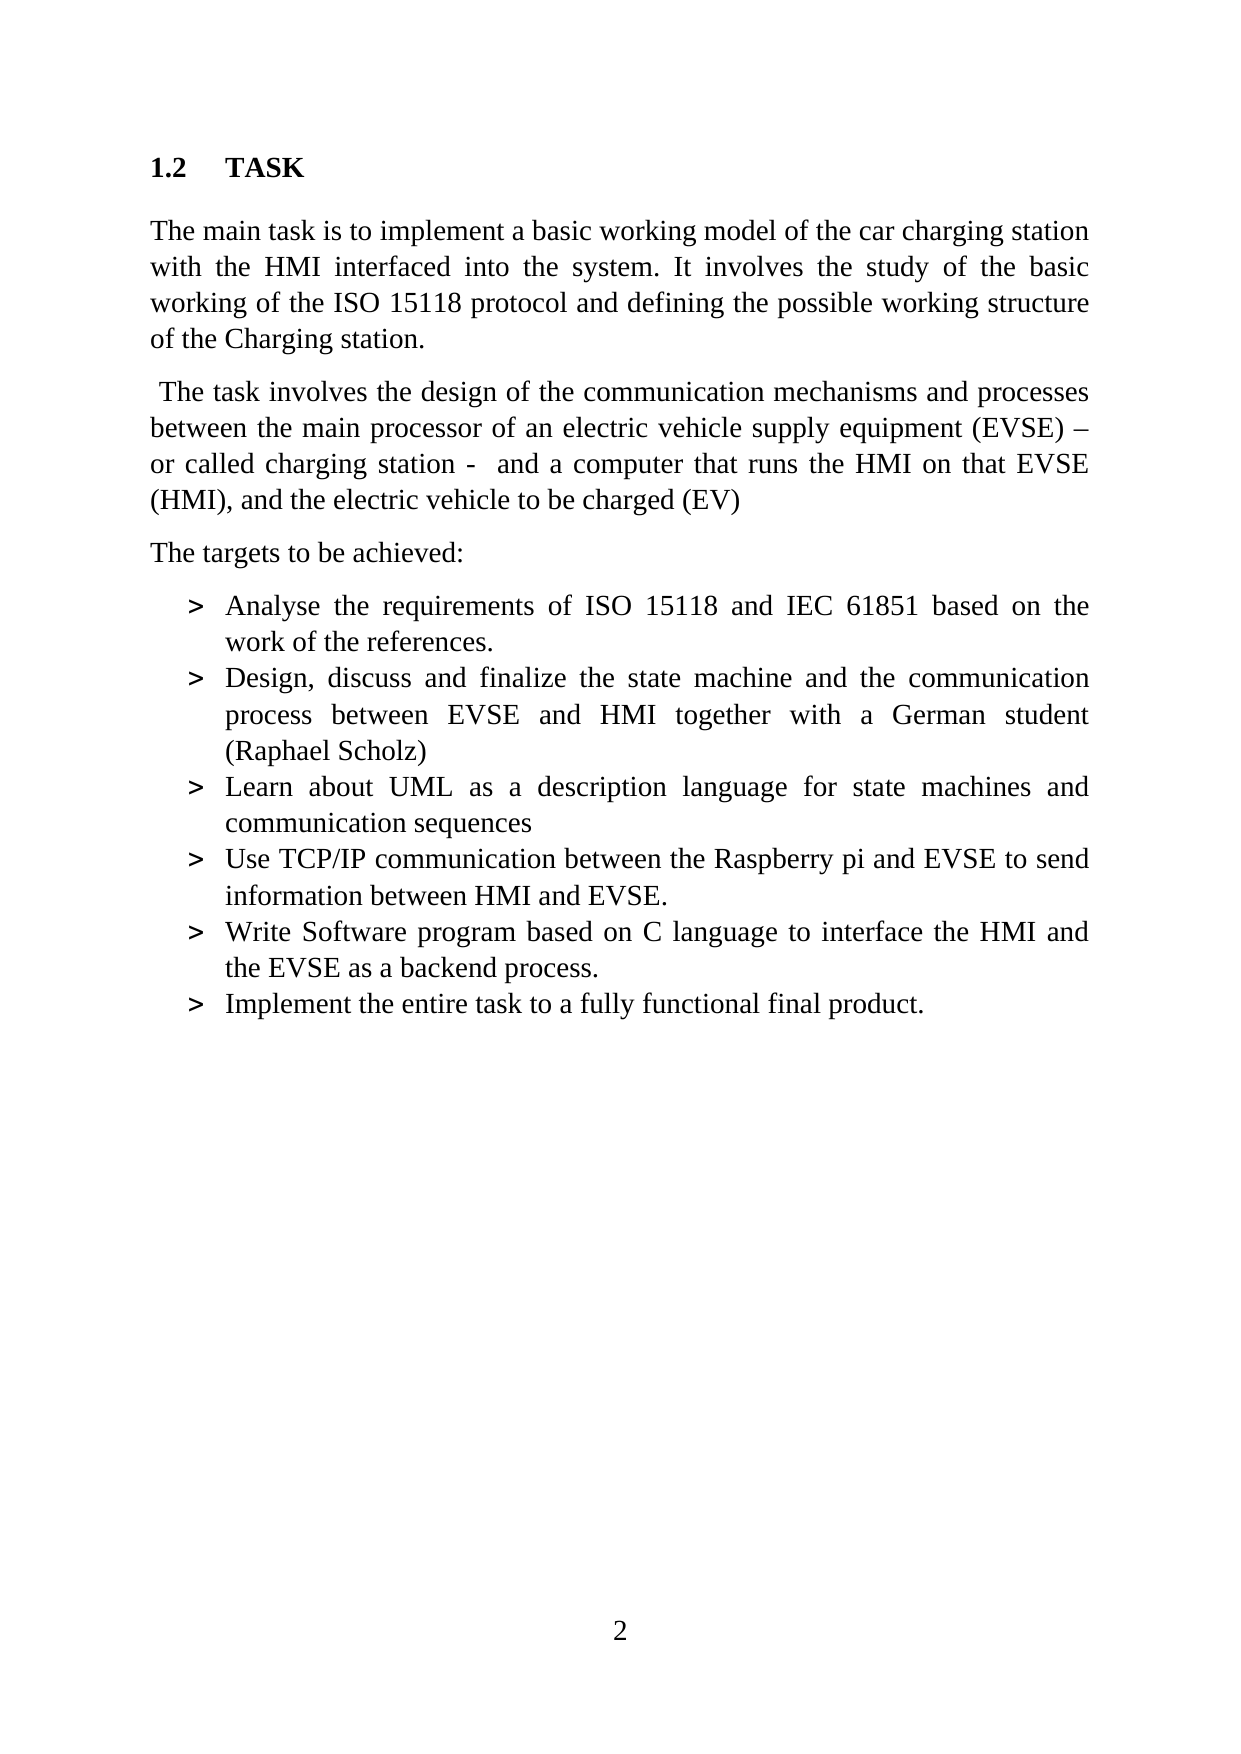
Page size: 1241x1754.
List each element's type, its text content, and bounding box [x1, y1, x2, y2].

list Learn about UML as a description language for state machines and communication sequences [187, 769, 1090, 839]
text The targets to be achieved: [150, 535, 1090, 569]
list Implement the entire task to a fully functional final product. [187, 986, 1090, 1020]
list Analyse the requirements of ISO 15118 and IEC 61851 based on the work of the references. [187, 588, 1090, 658]
text The main task is to implement a basic working model of the car charging station with the HMI interfaced into the system. It involves the study of the basic working of the ISO 15118 protocol and defining the possible working structure of the Charging station. [150, 213, 1090, 355]
list Design, discuss and finalize the state machine and the communication process between EVSE and HMI together with a German student (Raphael Scholz) [187, 661, 1090, 766]
list Use TCP/IP communication between the Raspberry pi and EVSE to send information between HMI and EVSE. [187, 841, 1090, 911]
text The task involves the design of the communication mechanisms and processes between the main processor of an electric vehicle supply equipment (EVSE) – or called charging station - and a computer that runs the HMI on that EVSE (HMI), and the electric vehicle to be charged (EV) [150, 374, 1090, 516]
list Write Software program based on C language to interface the HMI and the EVSE as a backend process. [187, 914, 1090, 984]
subtitle TASK [150, 150, 1090, 183]
